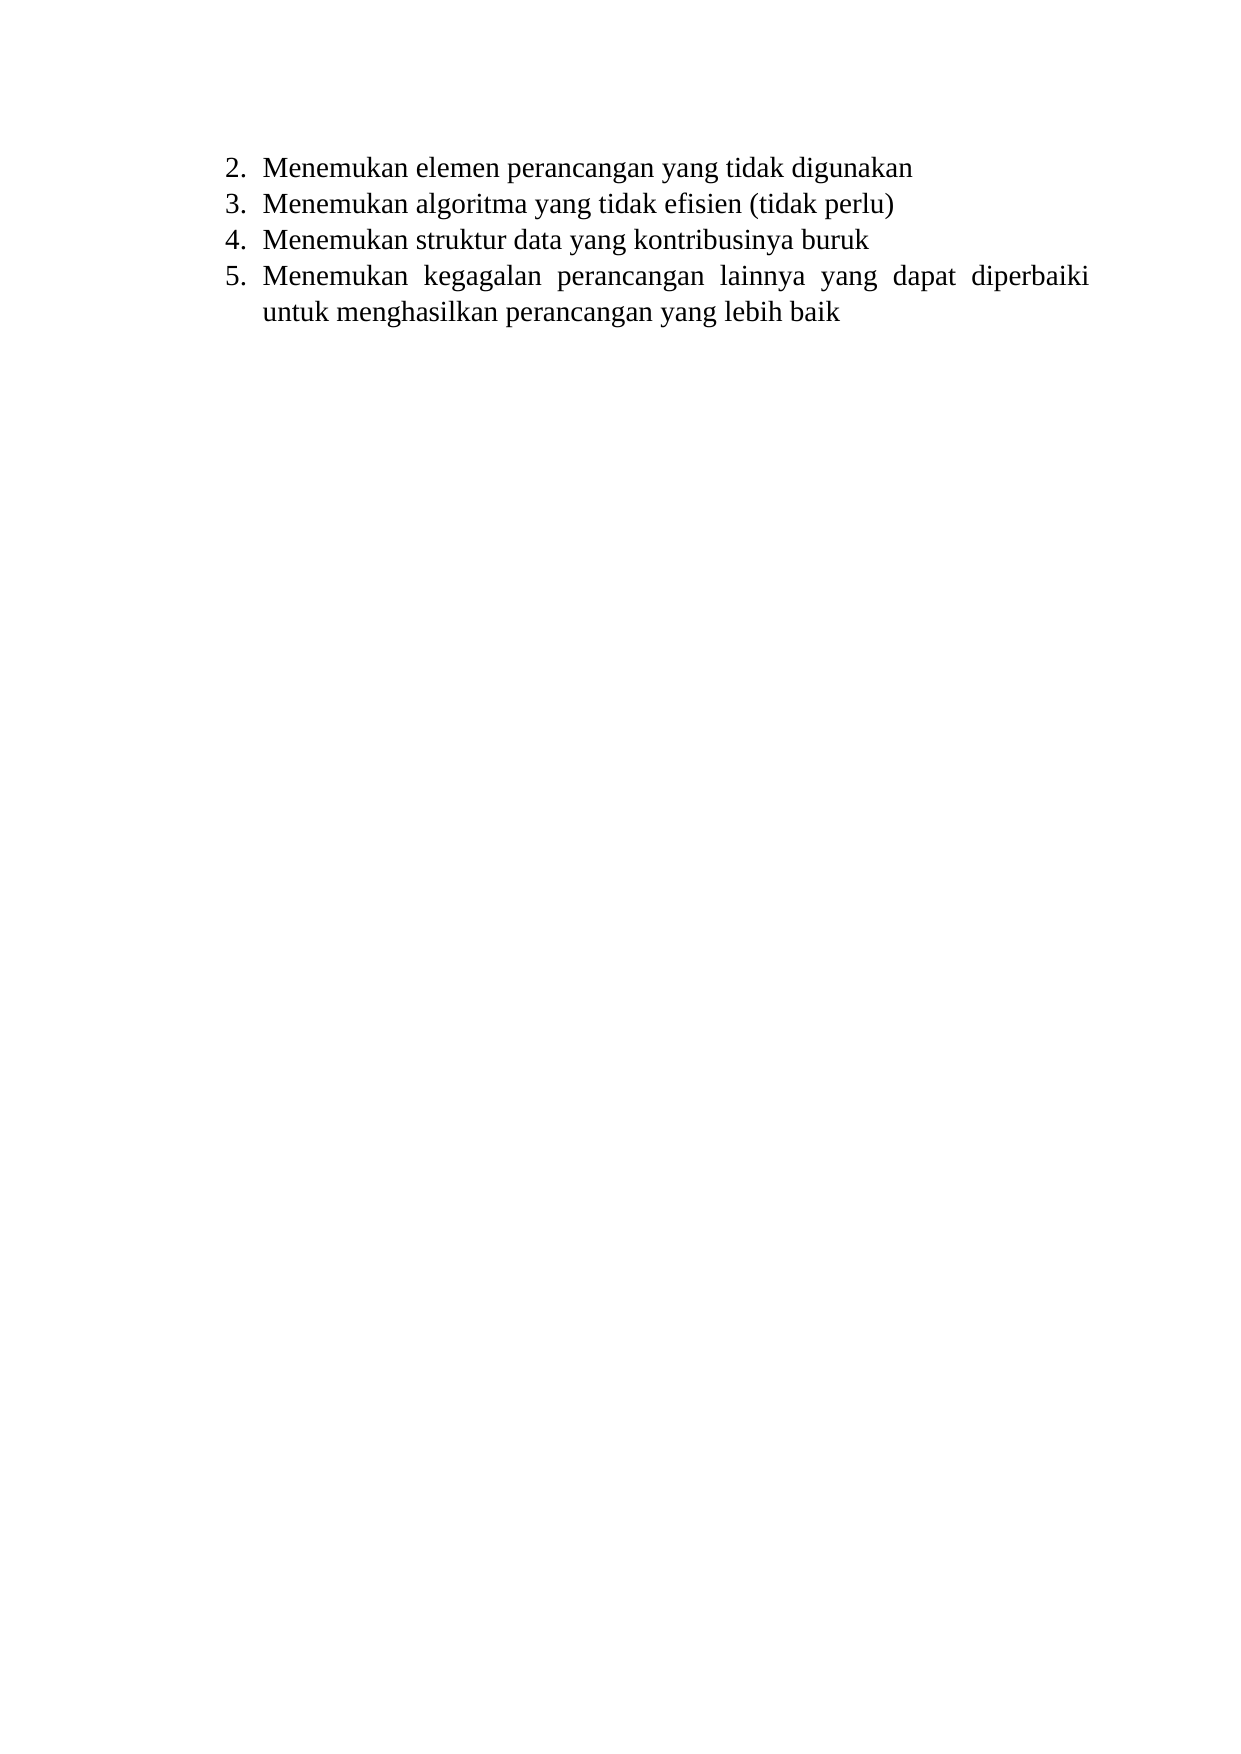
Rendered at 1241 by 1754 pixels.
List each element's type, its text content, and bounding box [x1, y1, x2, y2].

list Menemukan struktur data yang kontribusinya buruk [225, 222, 1090, 256]
list Menemukan kegagalan perancangan lainnya yang dapat diperbaiki untuk menghasilkan perancangan yang lebih baik [225, 258, 1090, 328]
list Menemukan algoritma yang tidak efisien (tidak perlu) [225, 186, 1090, 220]
list Menemukan elemen perancangan yang tidak digunakan [225, 150, 1090, 183]
